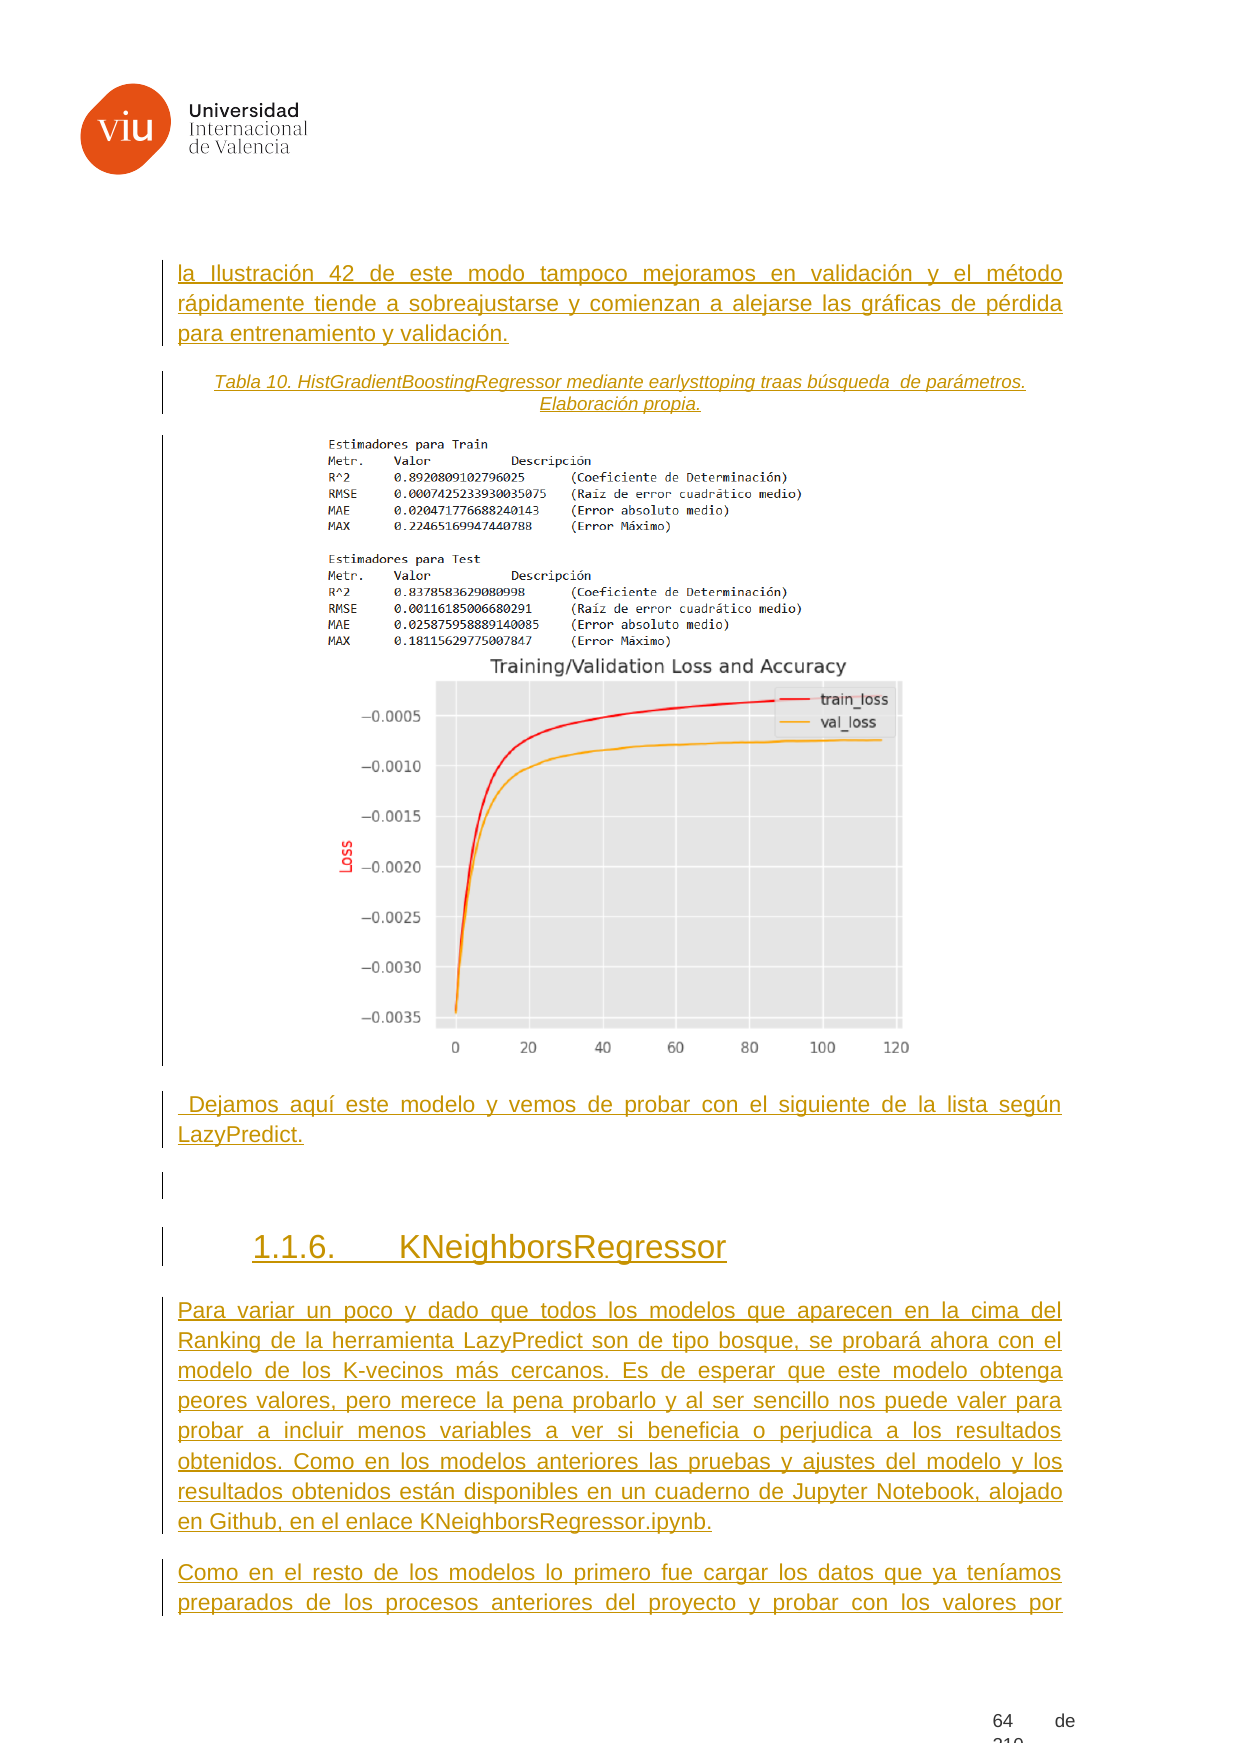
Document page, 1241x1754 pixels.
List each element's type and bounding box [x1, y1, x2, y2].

picture [316, 435, 924, 1067]
picture [59, 62, 329, 197]
